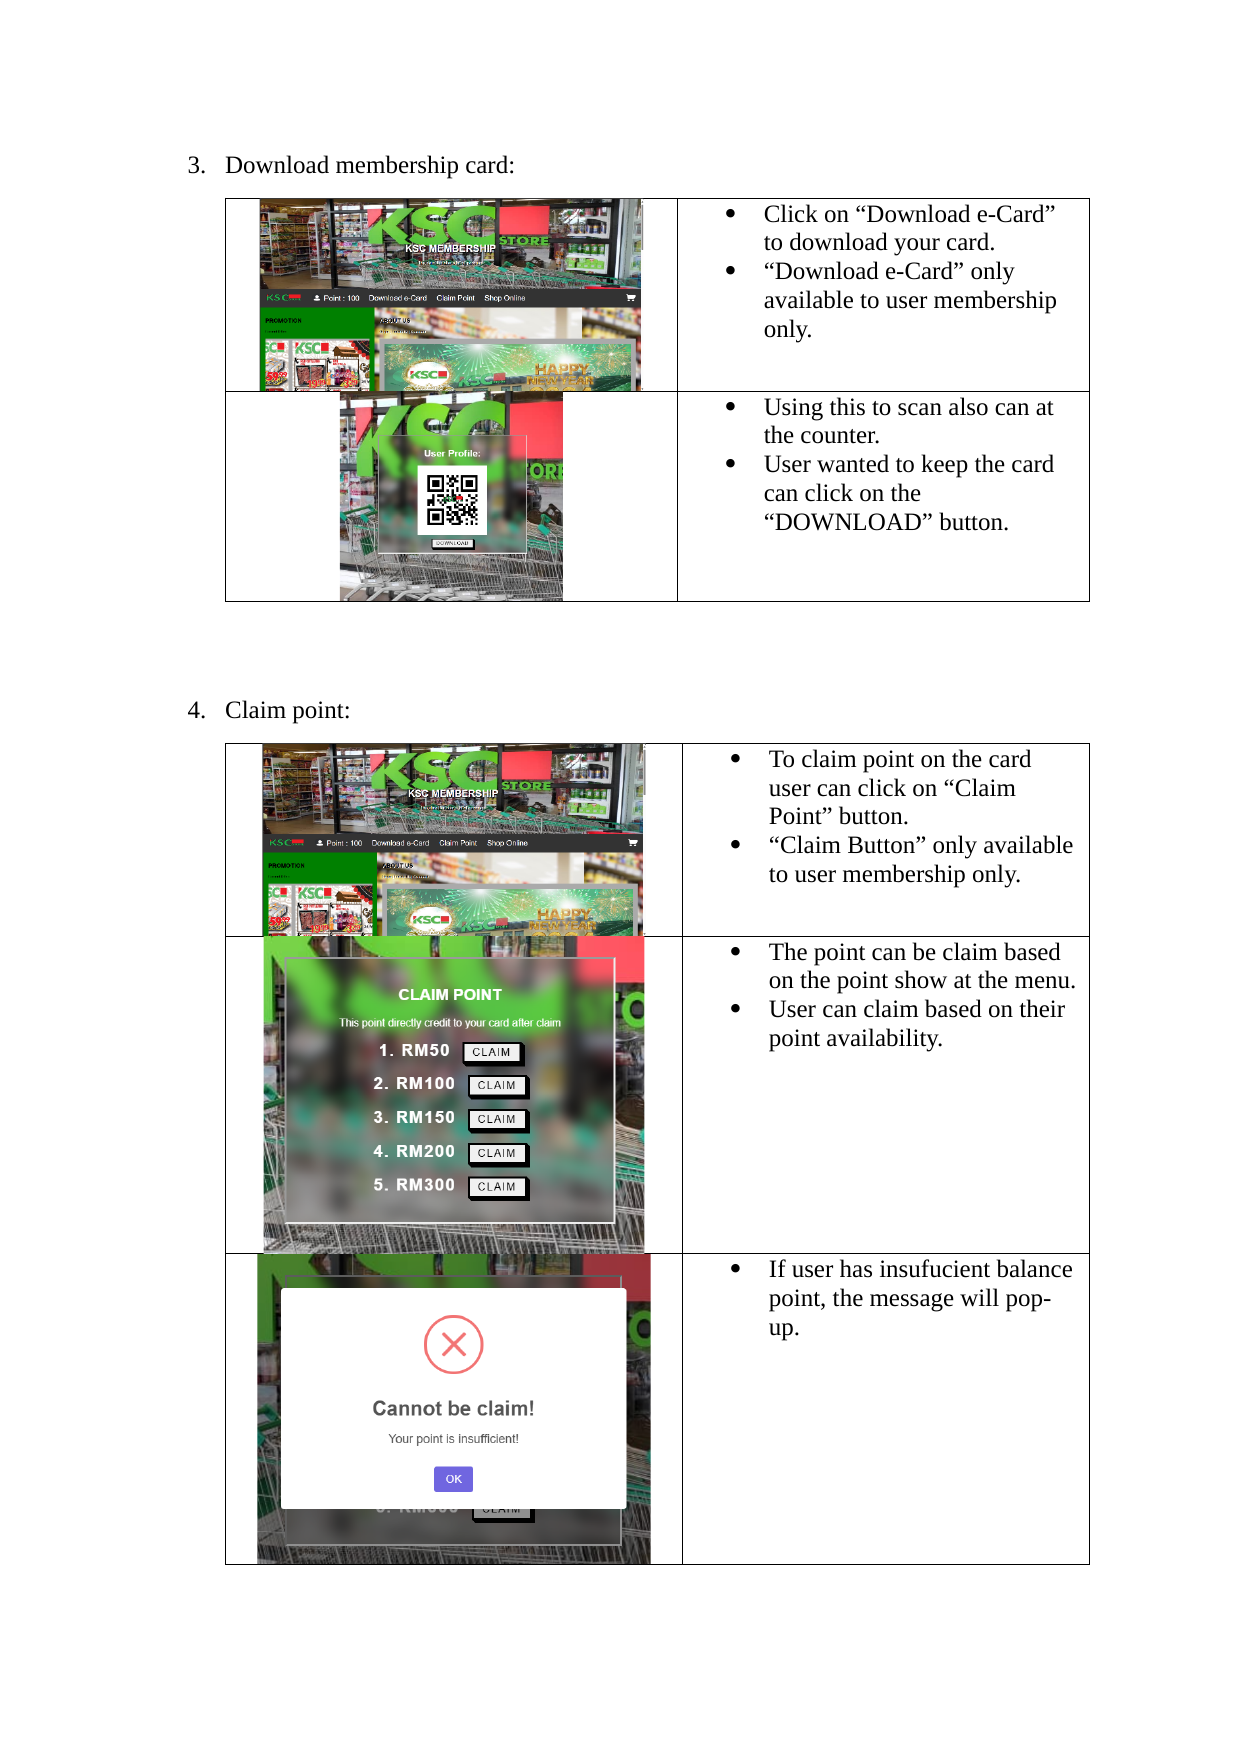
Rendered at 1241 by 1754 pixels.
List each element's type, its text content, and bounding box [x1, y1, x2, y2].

list Claim point: [187, 695, 1090, 724]
table_cell [563, 392, 677, 601]
table_cell [226, 937, 263, 1253]
table_header To claim point on the card user can click on “Claim Point” button. “Claim Button” only available to user membership only. [683, 744, 1089, 936]
table_cell [645, 937, 682, 1253]
picture [259, 198, 644, 601]
table_header [226, 199, 259, 391]
table_header [644, 199, 677, 391]
table_cell [226, 392, 339, 601]
table_cell [226, 1254, 257, 1564]
table_header [226, 744, 262, 936]
table_cell [651, 1254, 682, 1564]
table_cell If user has insufucient balance point, the message will pop-up. [683, 1254, 1089, 1564]
picture [257, 743, 651, 1564]
table_header Click on “Download e-Card” to download your card. “Download e-Card” only available to user membership only. [678, 199, 1089, 391]
list Download membership card: [187, 150, 1090, 179]
table_cell Using this to scan also can at the counter. User wanted to keep the card can click on the “DOWNLOAD” button. [678, 392, 1089, 601]
table_header [646, 744, 682, 936]
table_cell The point can be claim based on the point show at the menu. User can claim based on their point availability. [683, 937, 1089, 1253]
